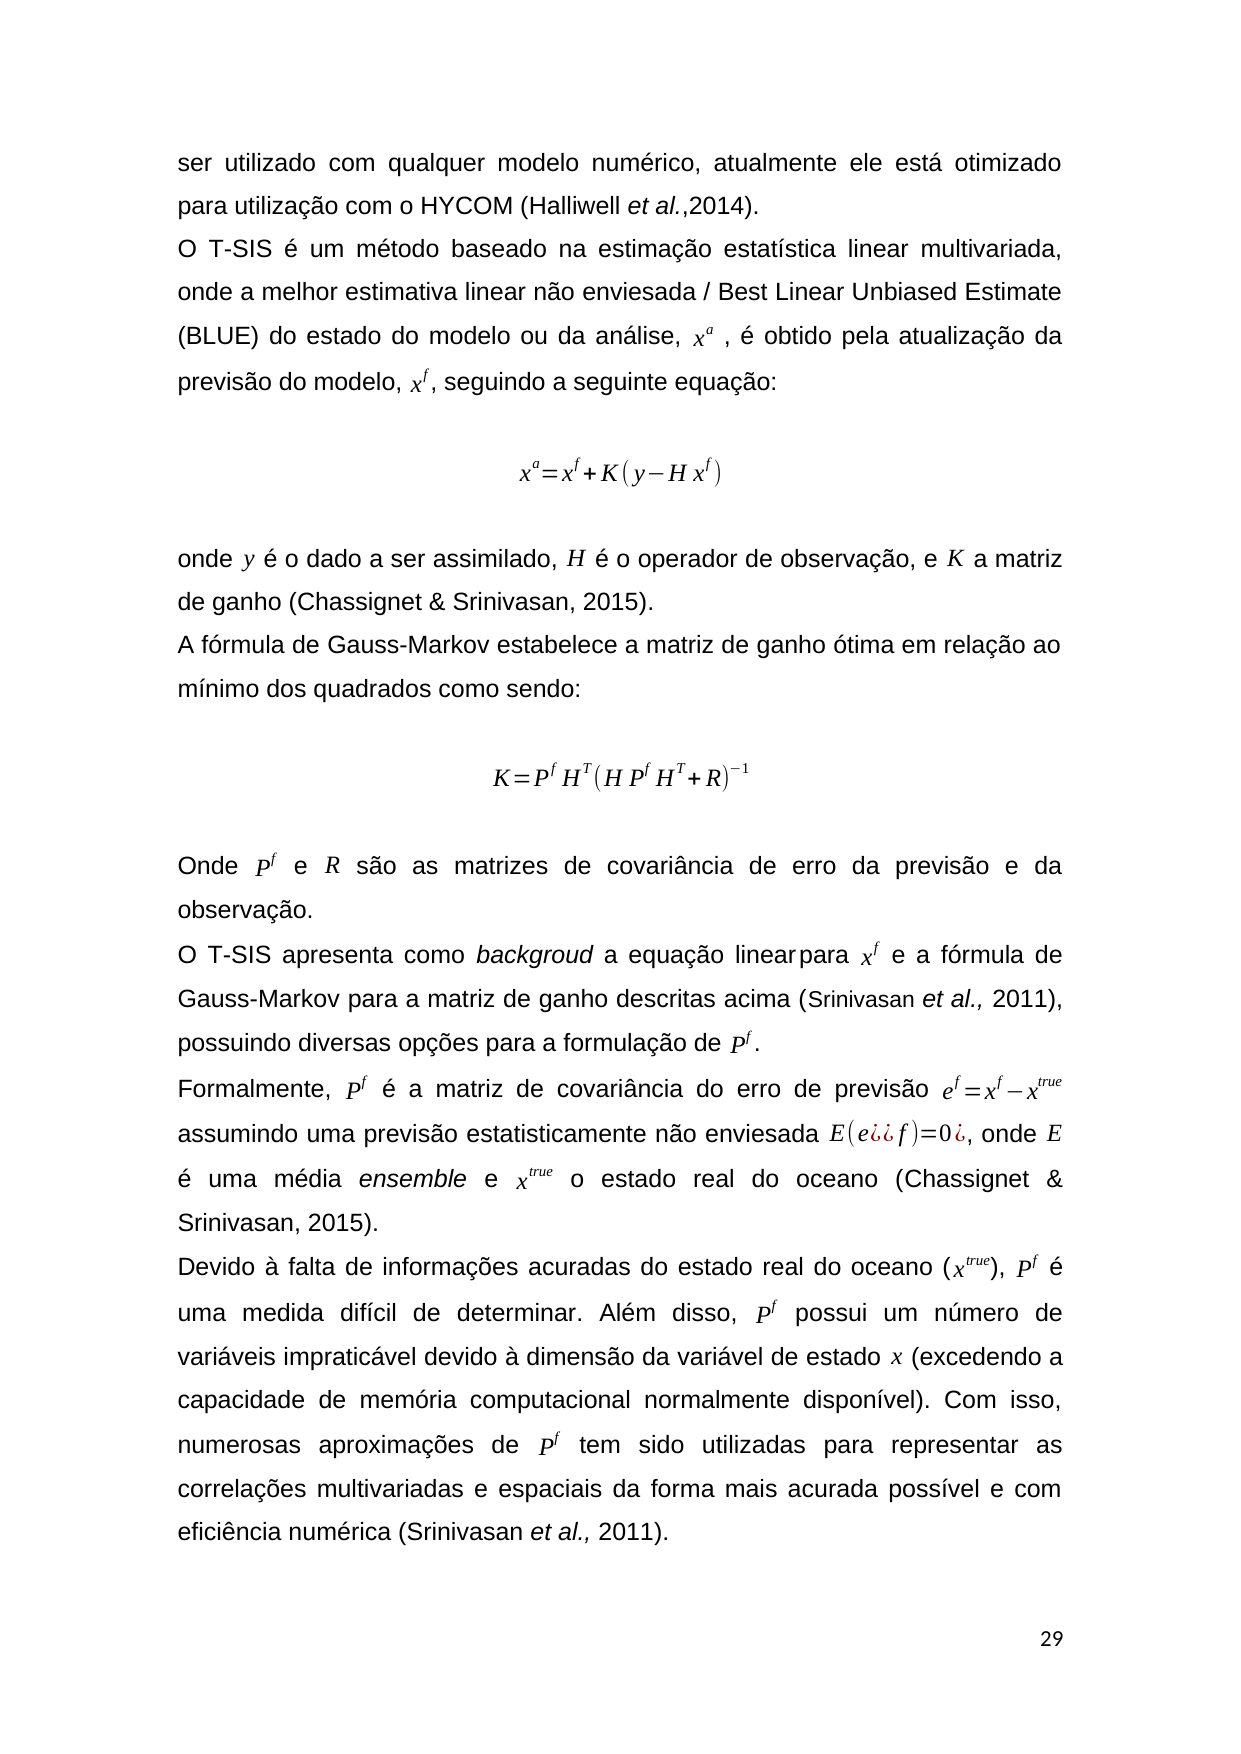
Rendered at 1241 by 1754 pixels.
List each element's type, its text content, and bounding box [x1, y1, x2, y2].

text O T-SIS apresenta como backgroud a equação linearpara e a fórmula de Gauss-Markov para a matriz de ganho descritas acima (Srinivasan et al., 2011), possuindo diversas opções para a formulação de . [177, 938, 1063, 1058]
text A fórmula de Gauss-Markov estabelece a matriz de ganho ótima em relação ao mínimo dos quadrados como sendo: [177, 631, 1063, 702]
text Formalmente, é a matriz de covariância do erro de previsão assumindo uma previsão estatisticamente não enviesada , onde é uma média ensemble e o estado real do oceano (Chassignet & Srinivasan, 2015). [177, 1073, 1063, 1237]
text Onde e são as matrizes de covariância de erro da previsão e da observação. [177, 850, 1063, 924]
text onde é o dado a ser assimilado, é o operador de observação, e a matriz de ganho (Chassignet & Srinivasan, 2015). [177, 544, 1063, 616]
text Devido à falta de informações acuradas do estado real do oceano (), é uma medida difícil de determinar. Além disso, possui um número de variáveis impraticável devido à dimensão da variável de estado (excedendo a capacidade de memória computacional normalmente disponível). Com isso, numerosas aproximações de tem sido utilizadas para representar as correlações multivariadas e espaciais da forma mais acurada possível e com eficiência numérica (Srinivasan et al., 2011). [177, 1251, 1063, 1546]
text O T-SIS é um método baseado na estimação estatística linear multivariada, onde a melhor estimativa linear não enviesada / Best Linear Unbiased Estimate (BLUE) do estado do modelo ou da análise, , é obtido pela atualização da previsão do modelo, , seguindo a seguinte equação: [177, 234, 1063, 397]
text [177, 148, 1063, 219]
